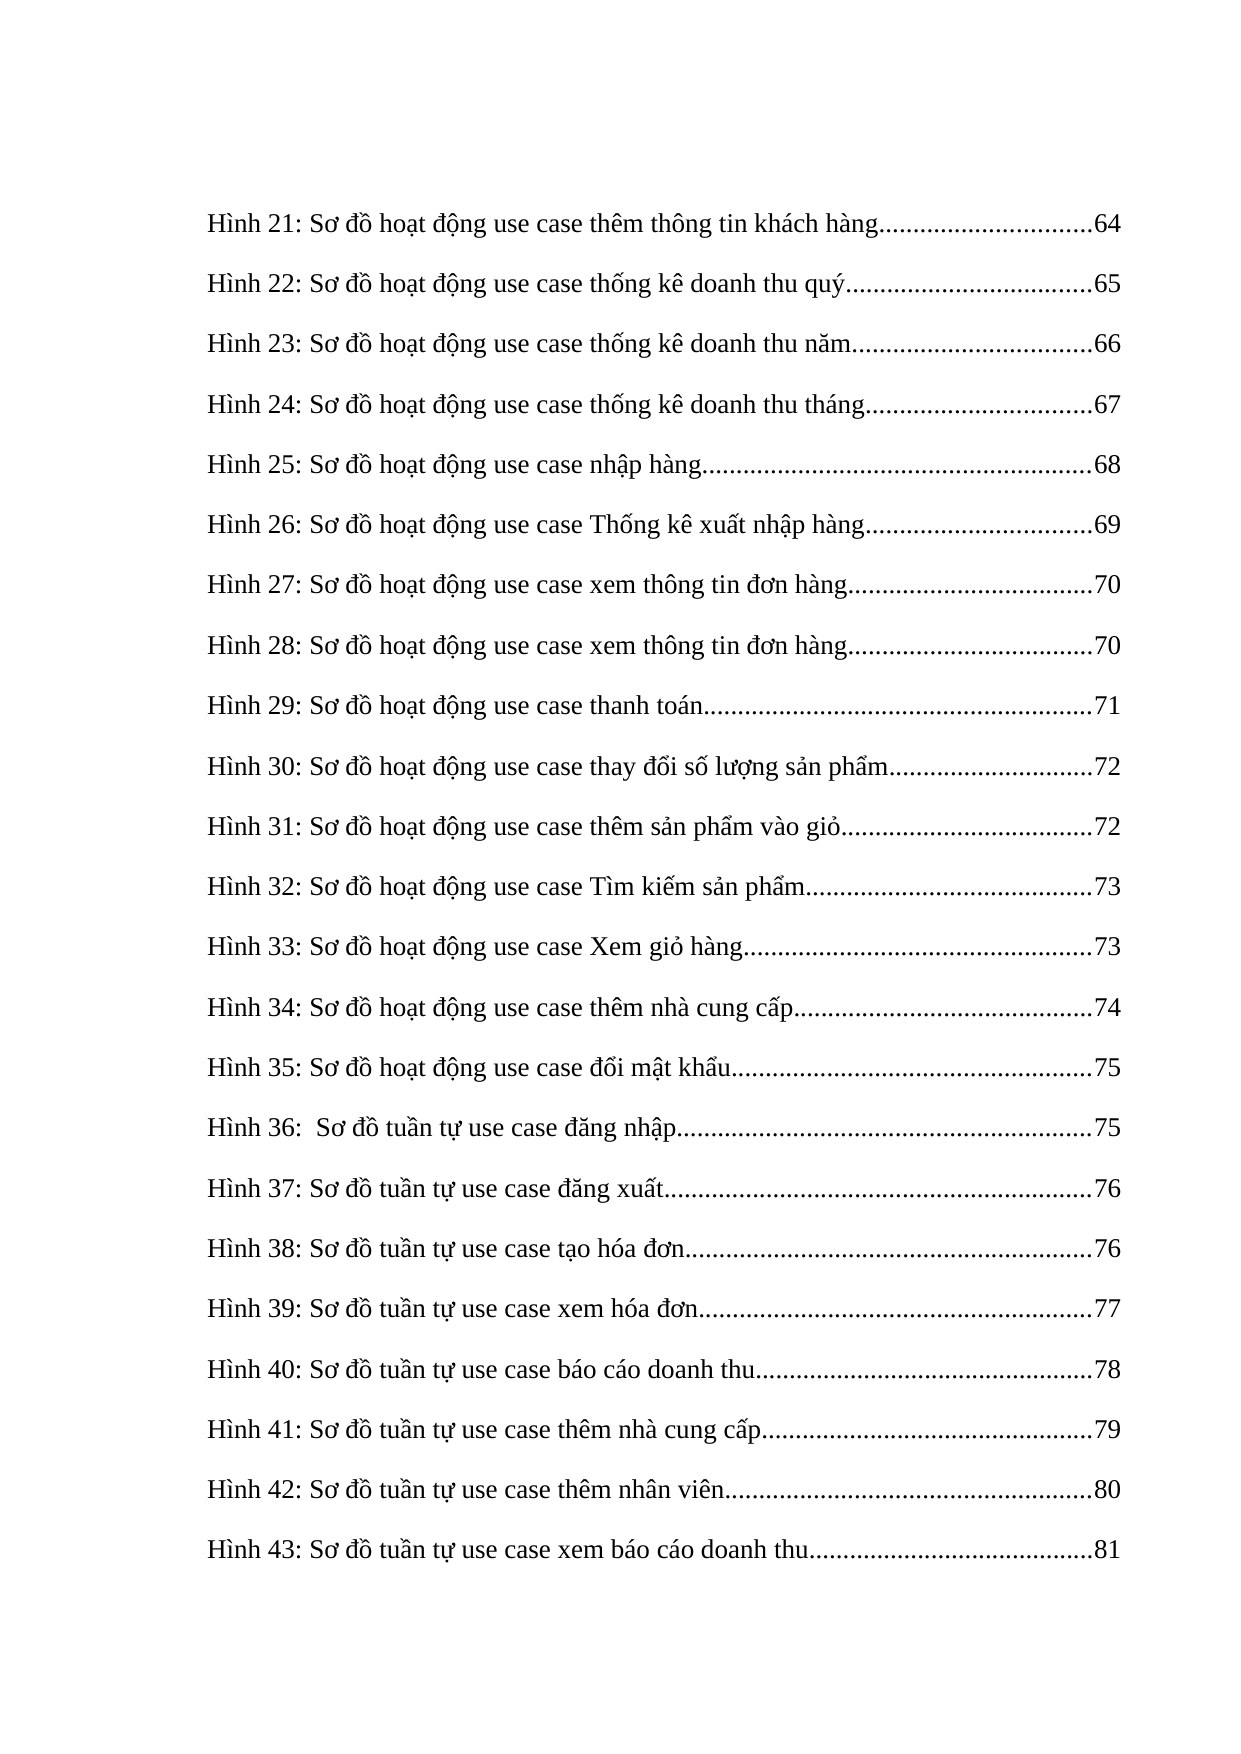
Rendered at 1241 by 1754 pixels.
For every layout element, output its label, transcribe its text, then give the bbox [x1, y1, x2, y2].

text Hình 43: Sơ đồ tuần tự use case xem báo cáo doanh thu 81 [207, 1534, 1122, 1565]
text Hình 28: Sơ đồ hoạt động use case xem thông tin đơn hàng 70 [207, 629, 1122, 660]
text Hình 38: Sơ đồ tuần tự use case tạo hóa đơn 76 [207, 1232, 1122, 1263]
text Hình 41: Sơ đồ tuần tự use case thêm nhà cung cấp 79 [207, 1413, 1122, 1444]
text Hình 21: Sơ đồ hoạt động use case thêm thông tin khách hàng 64 [207, 207, 1122, 238]
text Hình 29: Sơ đồ hoạt động use case thanh toán 71 [207, 689, 1122, 720]
text Hình 33: Sơ đồ hoạt động use case Xem giỏ hàng 73 [207, 931, 1122, 962]
text Hình 34: Sơ đồ hoạt động use case thêm nhà cung cấp 74 [207, 991, 1122, 1022]
text Hình 25: Sơ đồ hoạt động use case nhập hàng 68 [207, 448, 1122, 479]
text Hình 32: Sơ đồ hoạt động use case Tìm kiếm sản phẩm 73 [207, 870, 1122, 901]
text Hình 24: Sơ đồ hoạt động use case thống kê doanh thu tháng 67 [207, 388, 1122, 419]
text Hình 36: Sơ đồ tuần tự use case đăng nhập 75 [207, 1111, 1122, 1143]
text Hình 35: Sơ đồ hoạt động use case đổi mật khẩu 75 [207, 1051, 1122, 1082]
text Hình 27: Sơ đồ hoạt động use case xem thông tin đơn hàng 70 [207, 569, 1122, 600]
text Hình 39: Sơ đồ tuần tự use case xem hóa đơn 77 [207, 1292, 1122, 1323]
text Hình 30: Sơ đồ hoạt động use case thay đổi số lượng sản phẩm 72 [207, 749, 1122, 781]
text Hình 40: Sơ đồ tuần tự use case báo cáo doanh thu 78 [207, 1353, 1122, 1384]
text Hình 31: Sơ đồ hoạt động use case thêm sản phẩm vào giỏ 72 [207, 810, 1122, 841]
text Hình 23: Sơ đồ hoạt động use case thống kê doanh thu năm 66 [207, 327, 1122, 358]
text Hình 26: Sơ đồ hoạt động use case Thống kê xuất nhập hàng 69 [207, 508, 1122, 539]
text Hình 22: Sơ đồ hoạt động use case thống kê doanh thu quý 65 [207, 267, 1122, 298]
text Hình 42: Sơ đồ tuần tự use case thêm nhân viên 80 [207, 1473, 1122, 1504]
text Hình 37: Sơ đồ tuần tự use case đăng xuất 76 [207, 1172, 1122, 1203]
